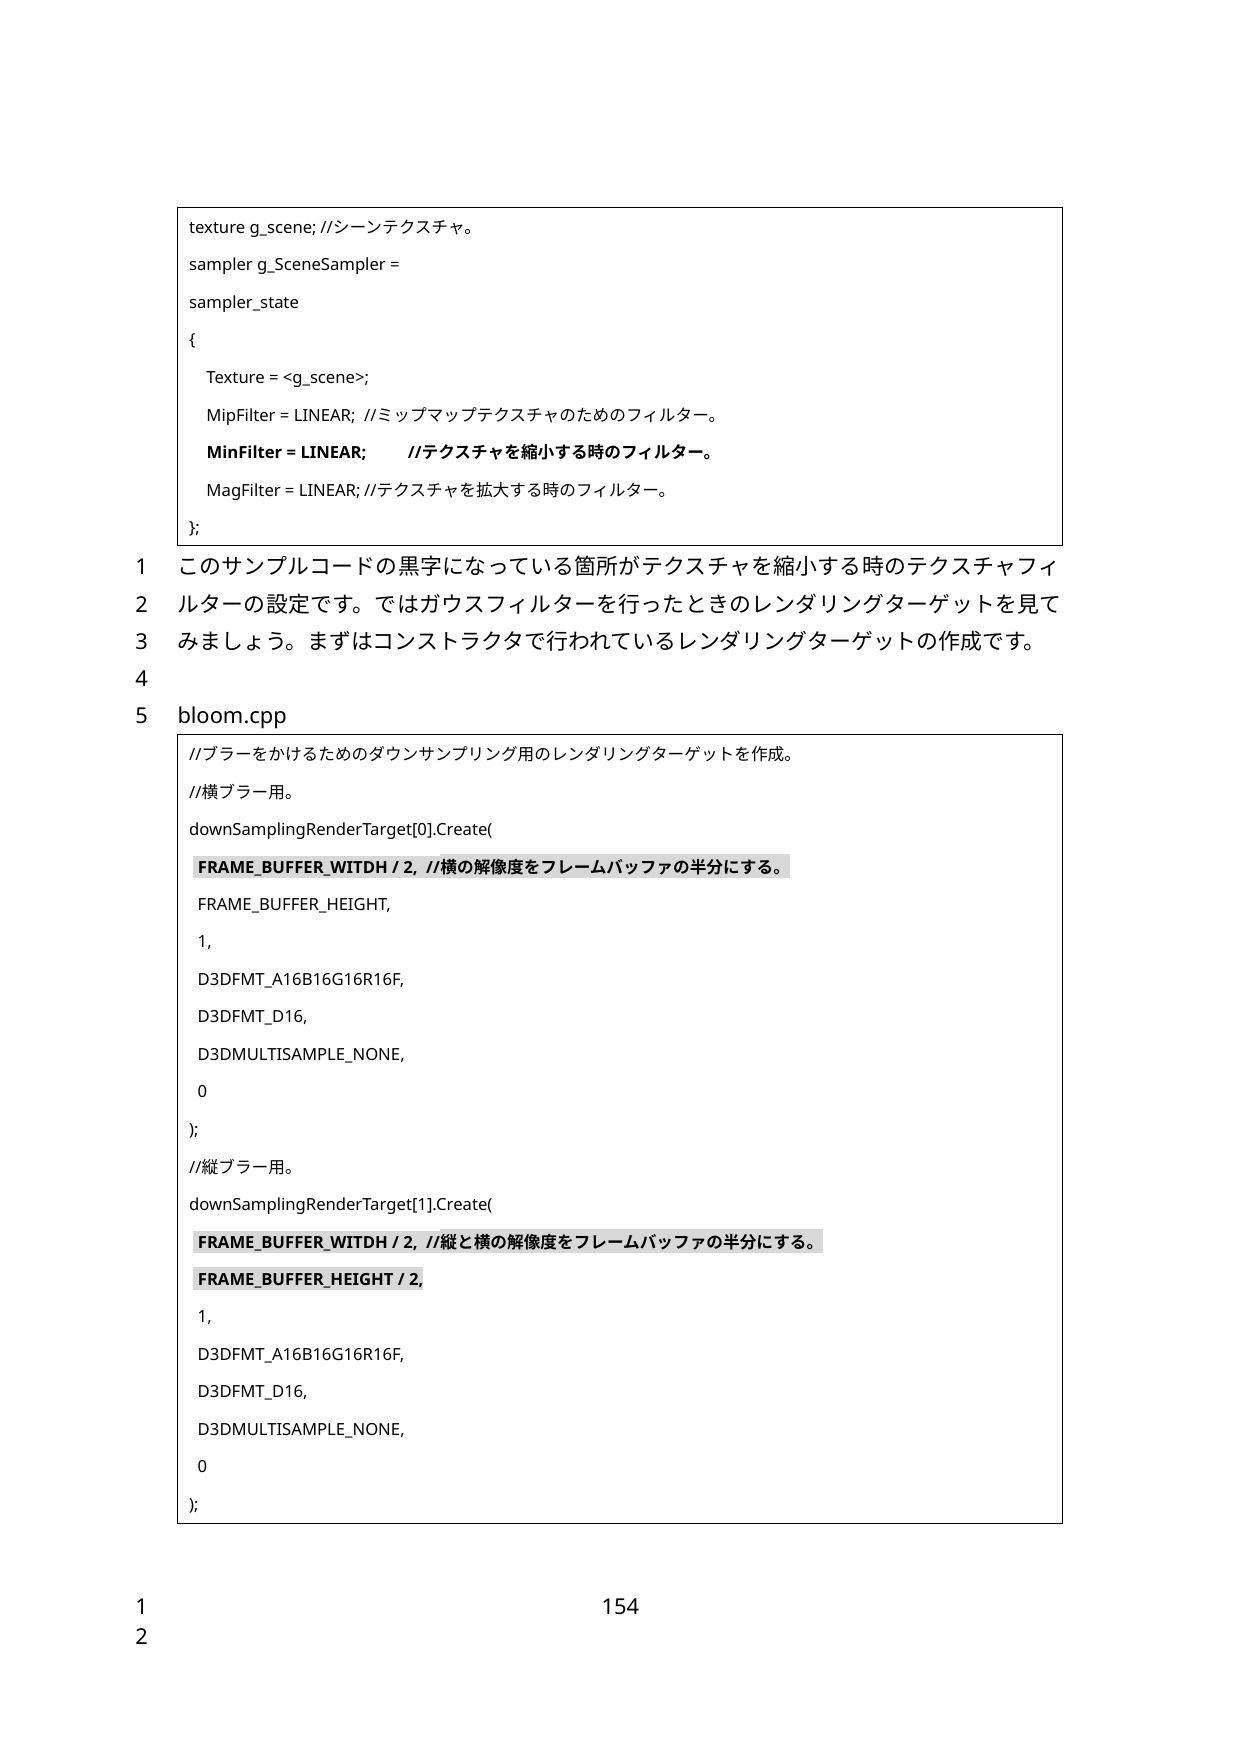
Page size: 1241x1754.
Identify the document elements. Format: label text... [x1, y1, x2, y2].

table_header //ブラーをかけるためのダウンサンプリング用のレンダリングターゲットを作成。 //横ブラー用。 downSamplingRenderTarget[0].Create( FRAME_BUFFER_WITDH / 2, //横の解像度をフレームバッファの半分にする。 FRAME_BUFFER_HEIGHT, 1, D3DFMT_A16B16G16R16F, D3DFMT_D16, D3DMULTISAMPLE_NONE, 0 ); //縦ブラー用。 downSamplingRenderTarget[1].Create( FRAME_BUFFER_WITDH / 2, //縦と横の解像度をフレームバッファの半分にする。 FRAME_BUFFER_HEIGHT / 2, 1, D3DFMT_A16B16G16R16F, D3DFMT_D16, D3DMULTISAMPLE_NONE, 0 ); [178, 735, 1062, 1522]
table_header texture g_scene; //シーンテクスチャ。 sampler g_SceneSampler = sampler_state { Texture = <g_scene>; MipFilter = LINEAR; //ミップマップテクスチャのためのフィルター。 MinFilter = LINEAR; //テクスチャを縮小する時のフィルター。 MagFilter = LINEAR; //テクスチャを拡大する時のフィルター。 }; [178, 208, 1062, 545]
text このサンプルコードの黒字になっている箇所がテクスチャを縮小する時のテクスチャフィルターの設定です。ではガウスフィルターを行ったときのレンダリングターゲットを見てみましょう。まずはコンストラクタで行われているレンダリングターゲットの作成です。 [177, 546, 1063, 659]
text bloom.cpp [177, 696, 1063, 734]
